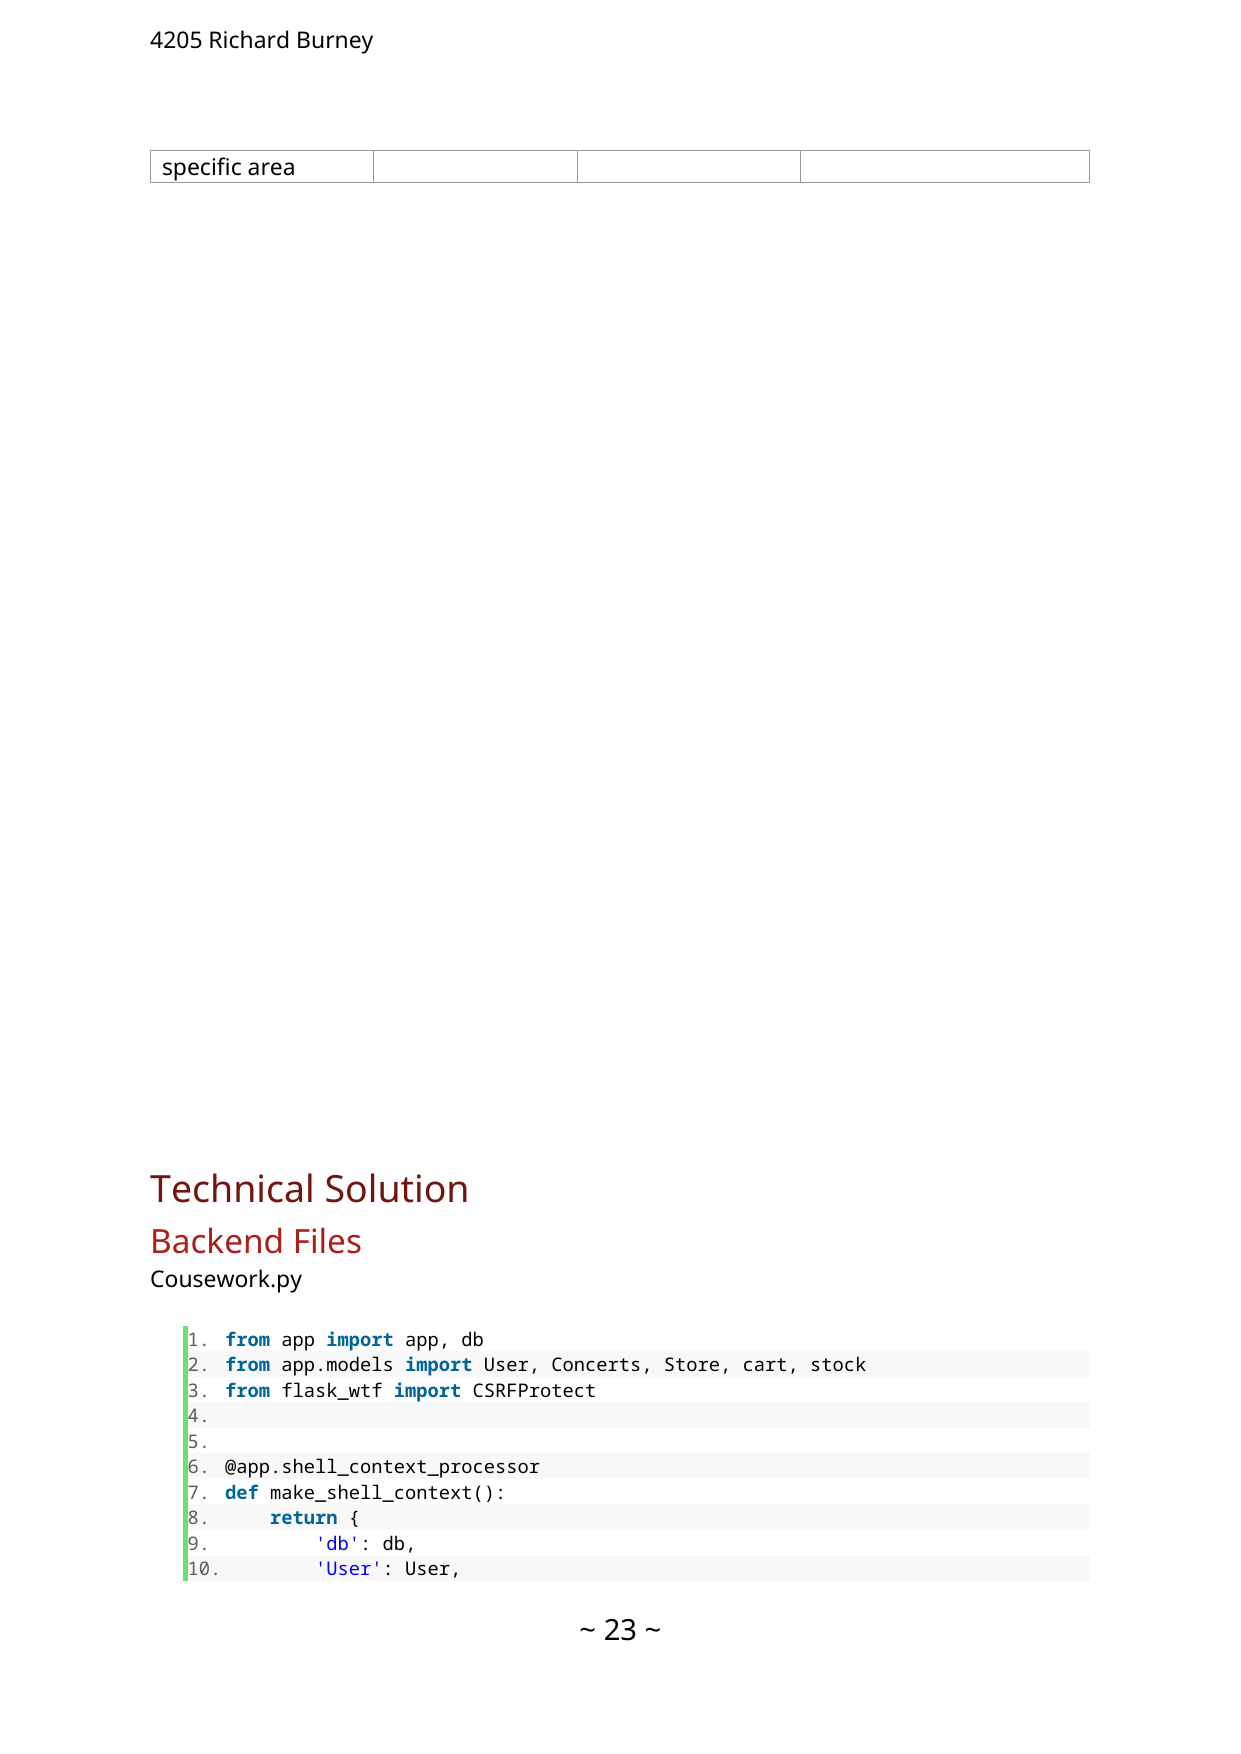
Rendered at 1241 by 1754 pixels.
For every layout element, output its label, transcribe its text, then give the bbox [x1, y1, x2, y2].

list return { [188, 1504, 1090, 1530]
text Cousework.py [150, 1263, 1090, 1294]
list 'User': User, [188, 1556, 1090, 1581]
subtitle Technical Solution [150, 1162, 1090, 1213]
list from app import app, db [188, 1326, 1090, 1351]
list @app.shell_context_processor [188, 1453, 1090, 1479]
list def make_shell_context(): [188, 1479, 1090, 1504]
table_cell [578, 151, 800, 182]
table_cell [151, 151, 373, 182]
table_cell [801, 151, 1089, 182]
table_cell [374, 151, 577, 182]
list 'db': db, [188, 1530, 1090, 1556]
list from app.models import User, Concerts, Store, cart, stock [188, 1351, 1090, 1377]
list from flask_wtf import CSRFProtect [188, 1377, 1090, 1402]
subtitle Backend Files [150, 1217, 1090, 1263]
